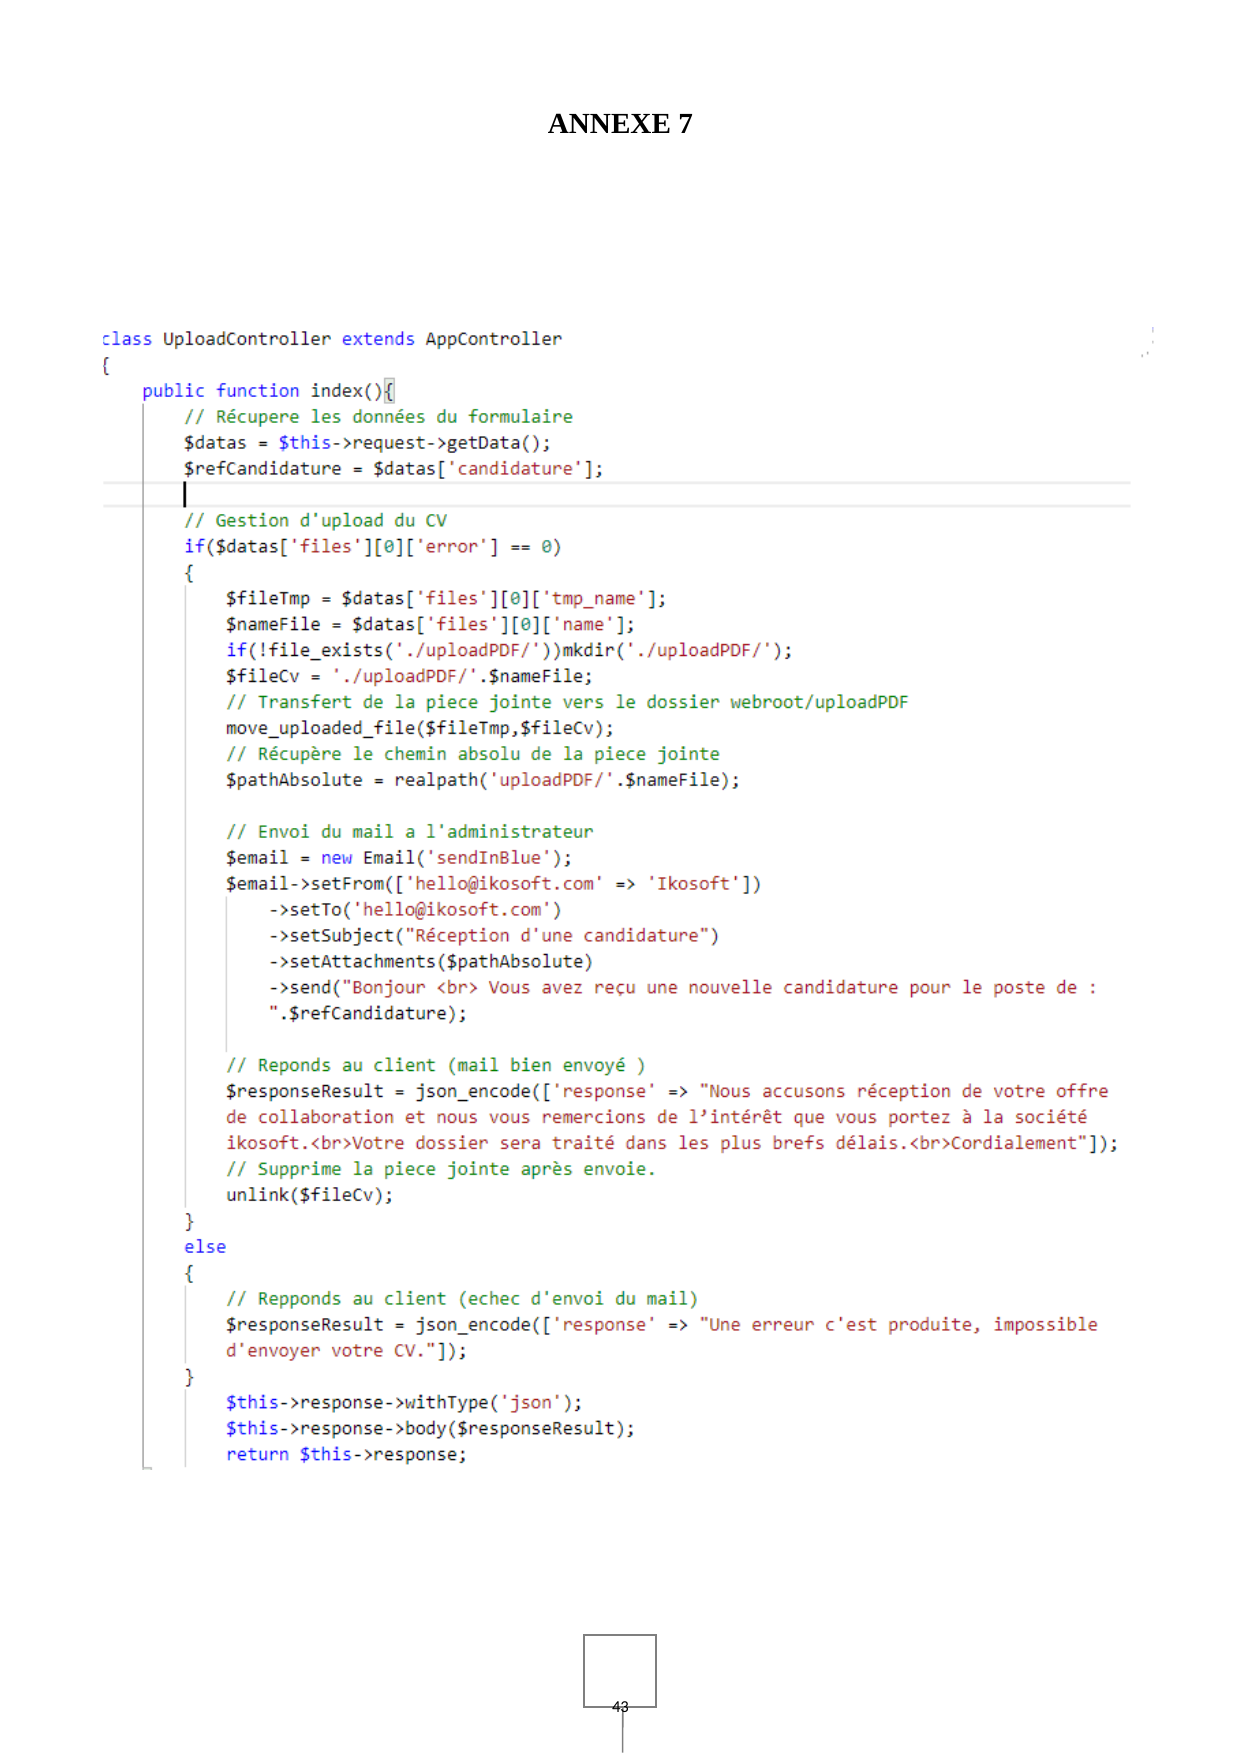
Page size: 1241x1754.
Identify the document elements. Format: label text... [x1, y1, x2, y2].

picture [103, 327, 1154, 1470]
list ANNEXE 7 [148, 106, 1092, 140]
